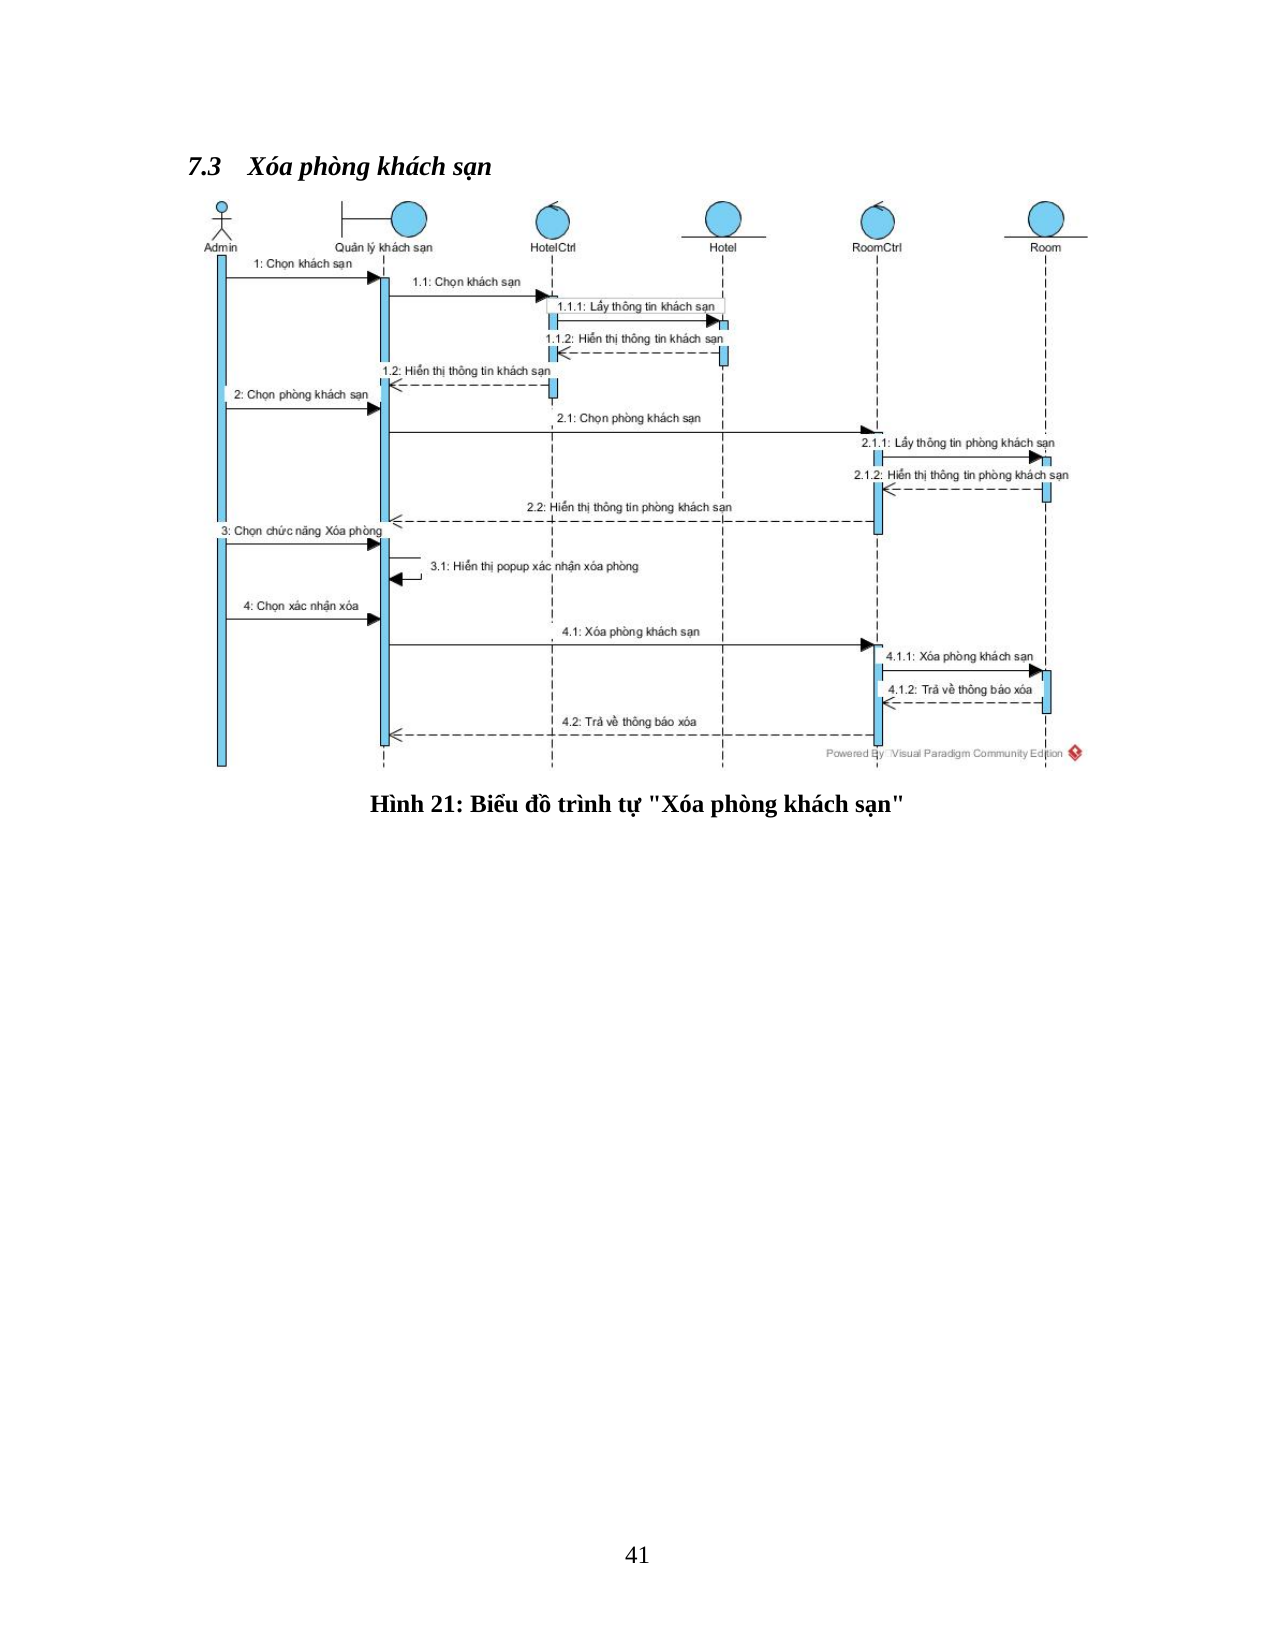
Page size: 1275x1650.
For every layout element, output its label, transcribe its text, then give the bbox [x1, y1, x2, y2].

text Hình 21: Biểu đồ trình tự "Xóa phòng khách sạn" [187, 789, 1087, 818]
subtitle Xóa phòng khách sạn [187, 150, 1087, 181]
picture [187, 199, 1088, 771]
